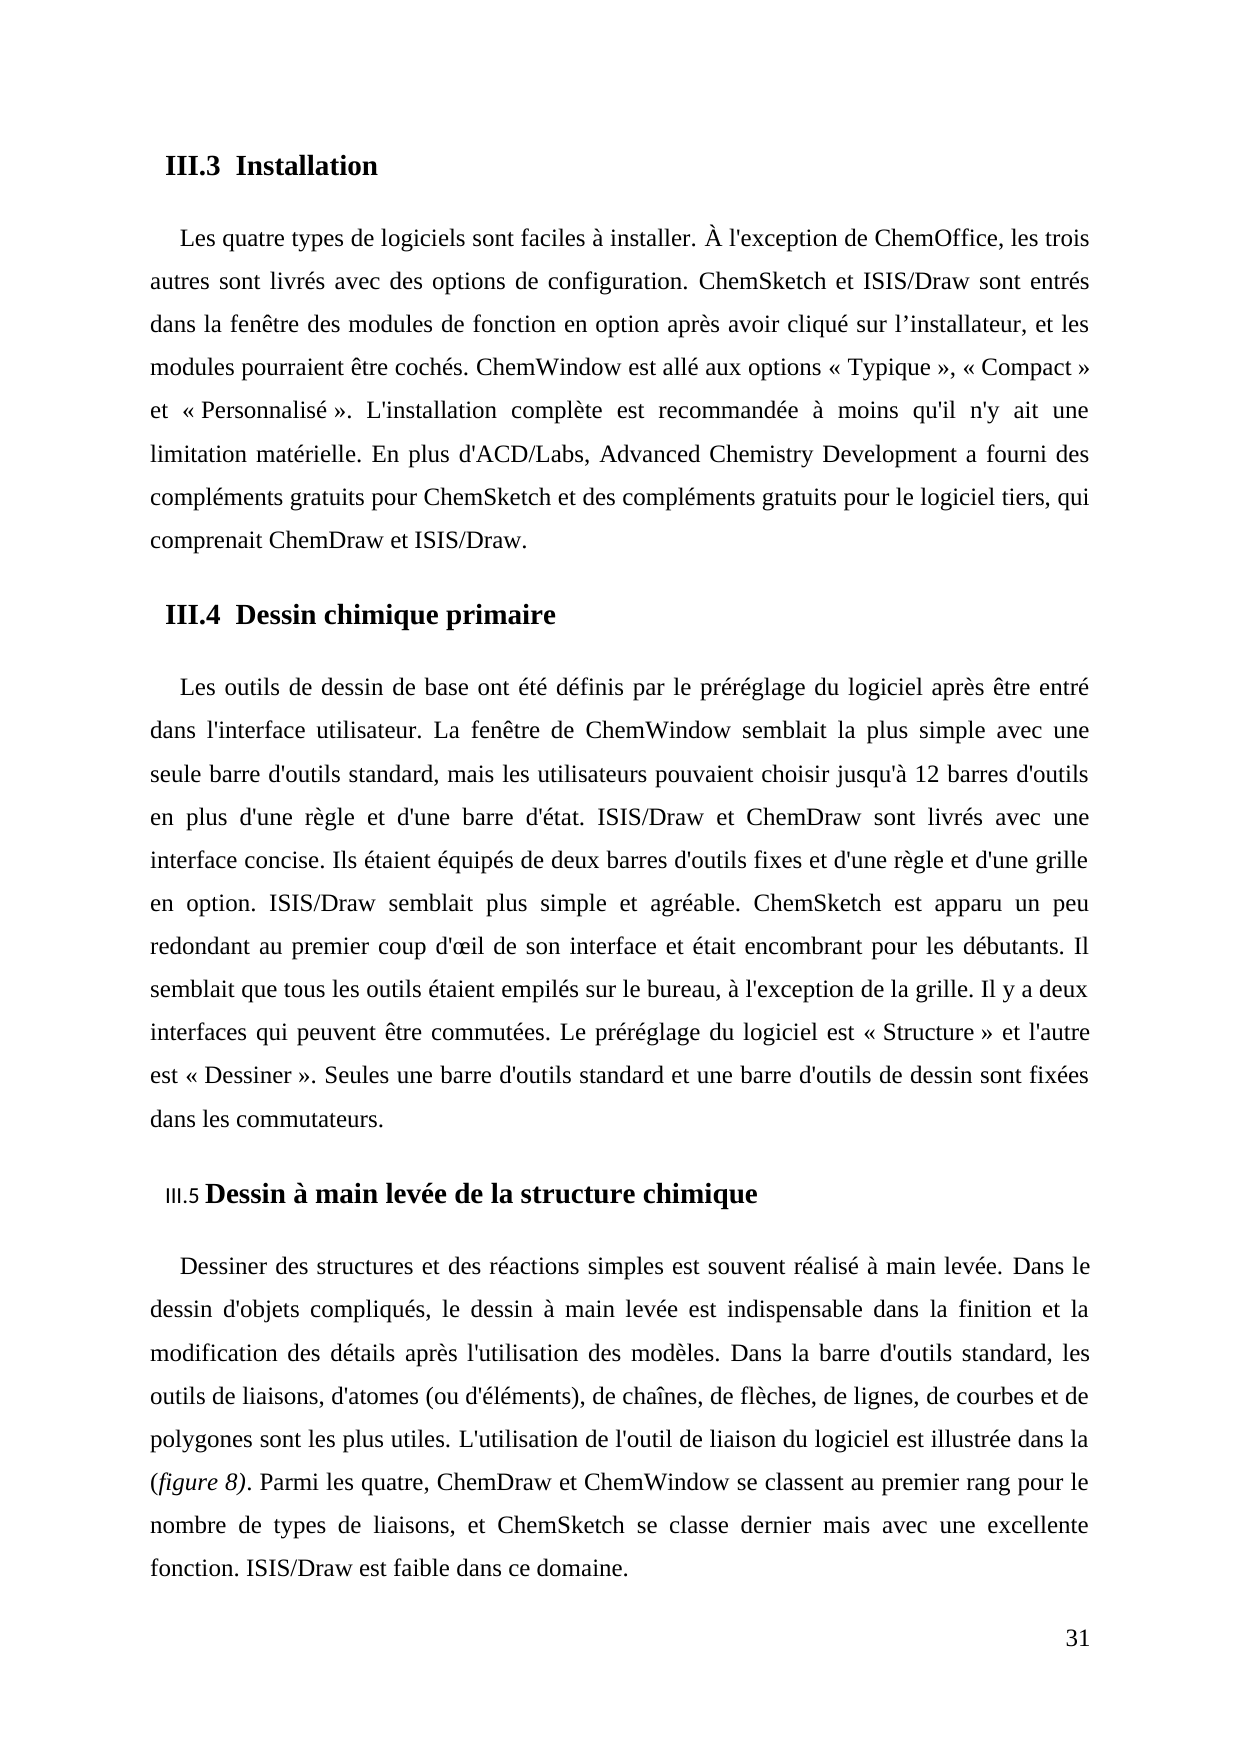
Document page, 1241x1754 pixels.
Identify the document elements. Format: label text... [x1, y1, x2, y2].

subtitle Installation [165, 148, 1090, 181]
text Dessiner des structures et des réactions simples est souvent réalisé à main levée. Dans le dessin d'objets compliqués, le dessin à main levée est indispensable dans la finition et la modification des détails après l'utilisation des modèles. Dans la barre d'outils standard, les outils de liaisons, d'atomes (ou d'éléments), de chaînes, de flèches, de lignes, de courbes et de polygones sont les plus utiles. L'utilisation de l'outil de liaison du logiciel est illustrée dans la (figure 8). Parmi les quatre, ChemDraw et ChemWindow se classent au premier rang pour le nombre de types de liaisons, et ChemSketch se classe dernier mais avec une excellente fonction. ISIS/Draw est faible dans ce domaine. [150, 1251, 1090, 1582]
subtitle Dessin chimique primaire [165, 597, 1090, 631]
text Les quatre types de logiciels sont faciles à installer. À l'exception de ChemOffice, les trois autres sont livrés avec des options de configuration. ChemSketch et ISIS/Draw sont entrés dans la fenêtre des modules de fonction en option après avoir cliqué sur l’installateur, et les modules pourraient être cochés. ChemWindow est allé aux options « Typique », « Compact » et « Personnalisé ». L'installation complète est recommandée à moins qu'il n'y ait une limitation matérielle. En plus d'ACD/Labs, Advanced Chemistry Development a fourni des compléments gratuits pour ChemSketch et des compléments gratuits pour le logiciel tiers, qui comprenait ChemDraw et ISIS/Draw. [150, 223, 1090, 554]
subtitle Dessin à main levée de la structure chimique [165, 1176, 1090, 1209]
text Les outils de dessin de base ont été définis par le préréglage du logiciel après être entré dans l'interface utilisateur. La fenêtre de ChemWindow semblait la plus simple avec une seule barre d'outils standard, mais les utilisateurs pouvaient choisir jusqu'à 12 barres d'outils en plus d'une règle et d'une barre d'état. ISIS/Draw et ChemDraw sont livrés avec une interface concise. Ils étaient équipés de deux barres d'outils fixes et d'une règle et d'une grille en option. ISIS/Draw semblait plus simple et agréable. ChemSketch est apparu un peu redondant au premier coup d'œil de son interface et était encombrant pour les débutants. Il semblait que tous les outils étaient empilés sur le bureau, à l'exception de la grille. Il y a deux interfaces qui peuvent être commutées. Le préréglage du logiciel est « Structure » et l'autre est « Dessiner ». Seules une barre d'outils standard et une barre d'outils de dessin sont fixées dans les commutateurs. [150, 672, 1090, 1132]
